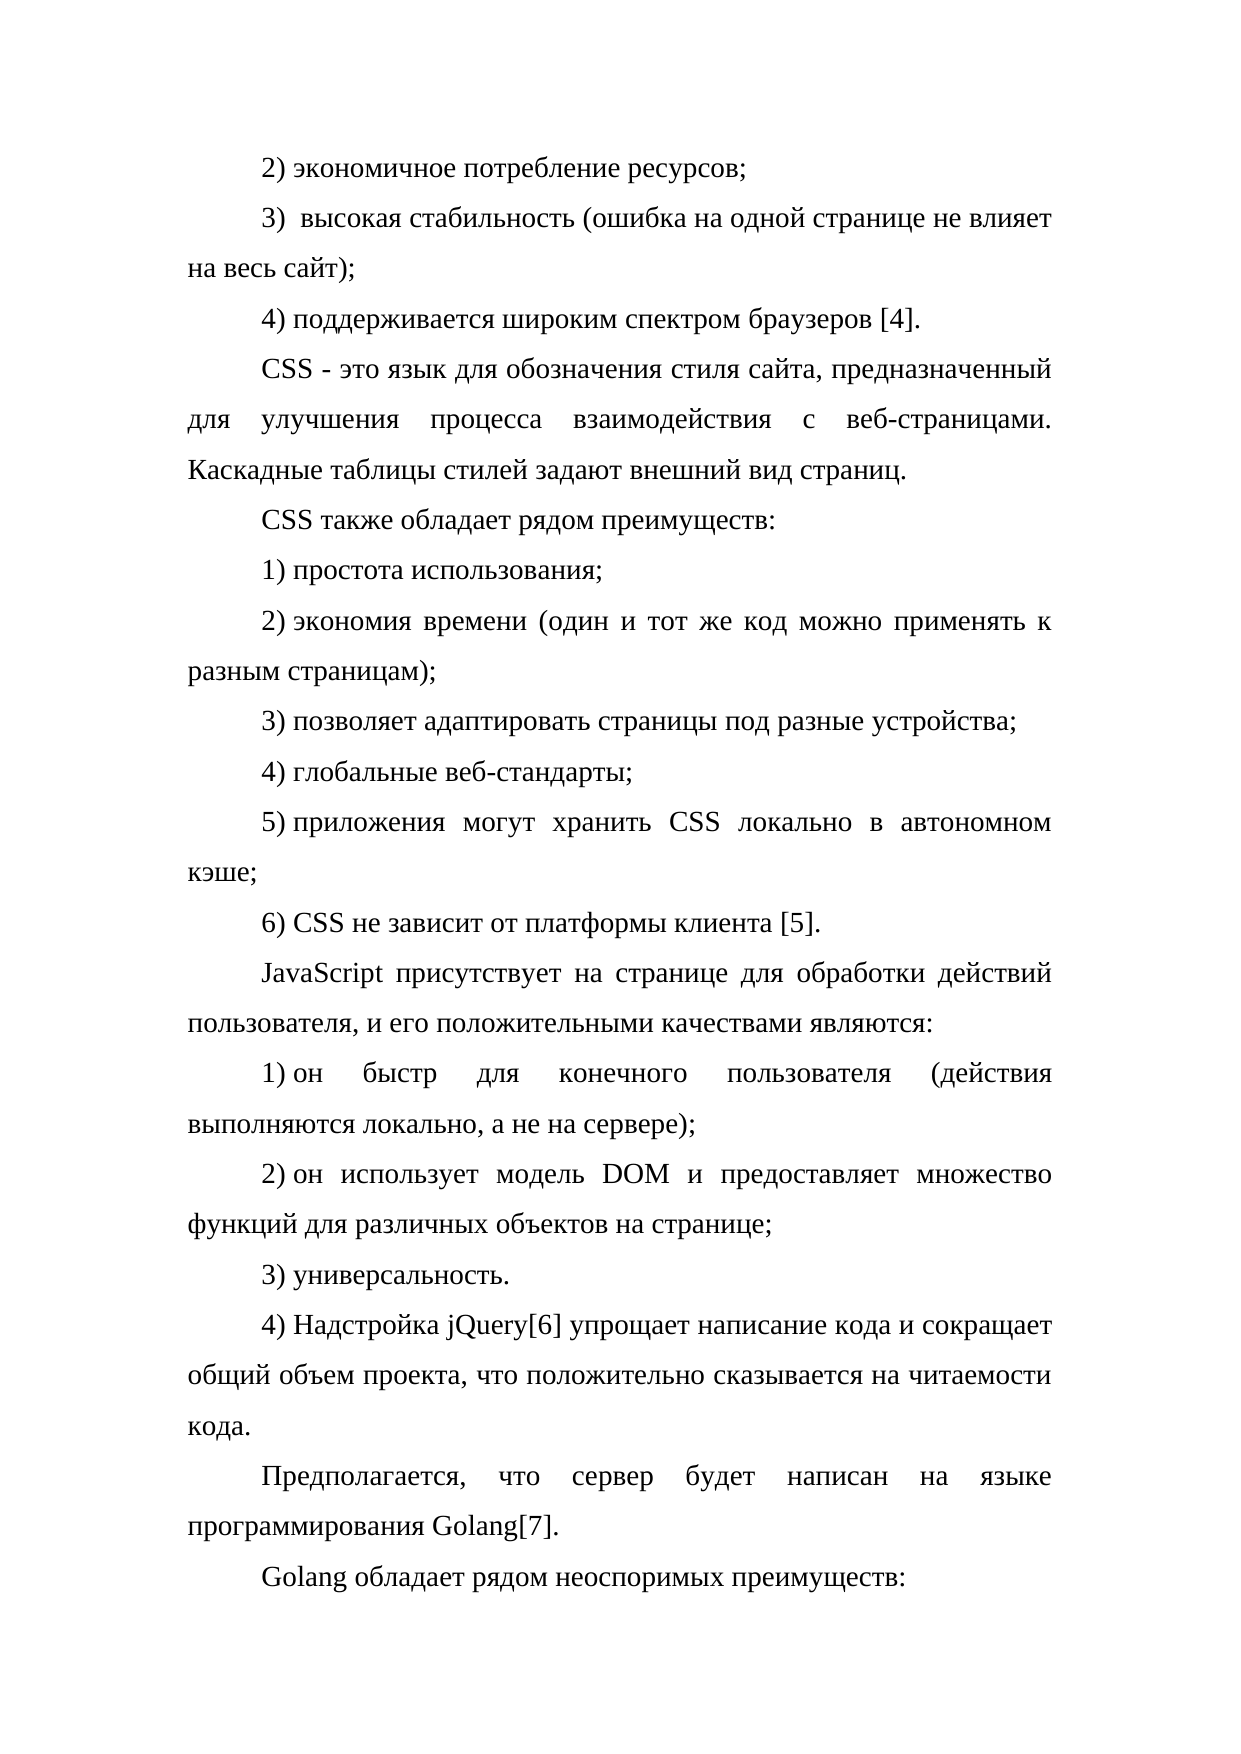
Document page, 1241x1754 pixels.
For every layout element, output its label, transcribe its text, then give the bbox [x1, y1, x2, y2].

list экономия времени (один и тот же код можно применять к разным страницам); [187, 603, 1053, 687]
text CSS также обладает рядом преимуществ: [187, 502, 1053, 536]
list поддерживается широким спектром браузеров [4]. [187, 301, 1053, 334]
list CSS не зависит от платформы клиента [5]. [187, 905, 1053, 938]
list он быстр для конечного пользователя (действия выполняются локально, а не на сервере); [187, 1056, 1053, 1139]
text CSS - это язык для обозначения стиля сайта, предназначенный для улучшения процесса взаимодействия с веб-страницами. Каскадные таблицы стилей задают внешний вид страниц. [187, 351, 1053, 485]
list позволяет адаптировать страницы под разные устройства; [187, 703, 1053, 737]
list он использует модель DOM и предоставляет множество функций для различных объектов на странице; [187, 1156, 1053, 1240]
list Надстройка jQuery[6] упрощает написание кода и сокращает общий объем проекта, что положительно сказывается на читаемости кода. [187, 1307, 1053, 1441]
text Golang обладает рядом неоспоримых преимуществ: [187, 1559, 1053, 1592]
text Предполагается, что сервер будет написан на языке программирования Golang[7]. [187, 1458, 1053, 1542]
list приложения могут хранить CSS локально в автономном кэше; [187, 804, 1053, 888]
list экономичное потребление ресурсов; [187, 150, 1053, 183]
list простота использования; [187, 552, 1053, 586]
list высокая стабильность (ошибка на одной странице не влияет на весь сайт); [187, 200, 1053, 284]
text JavaScript присутствует на странице для обработки действий пользователя, и его положительными качествами являются: [187, 955, 1053, 1039]
list универсальность. [187, 1257, 1053, 1290]
list глобальные веб-стандарты; [187, 754, 1053, 787]
